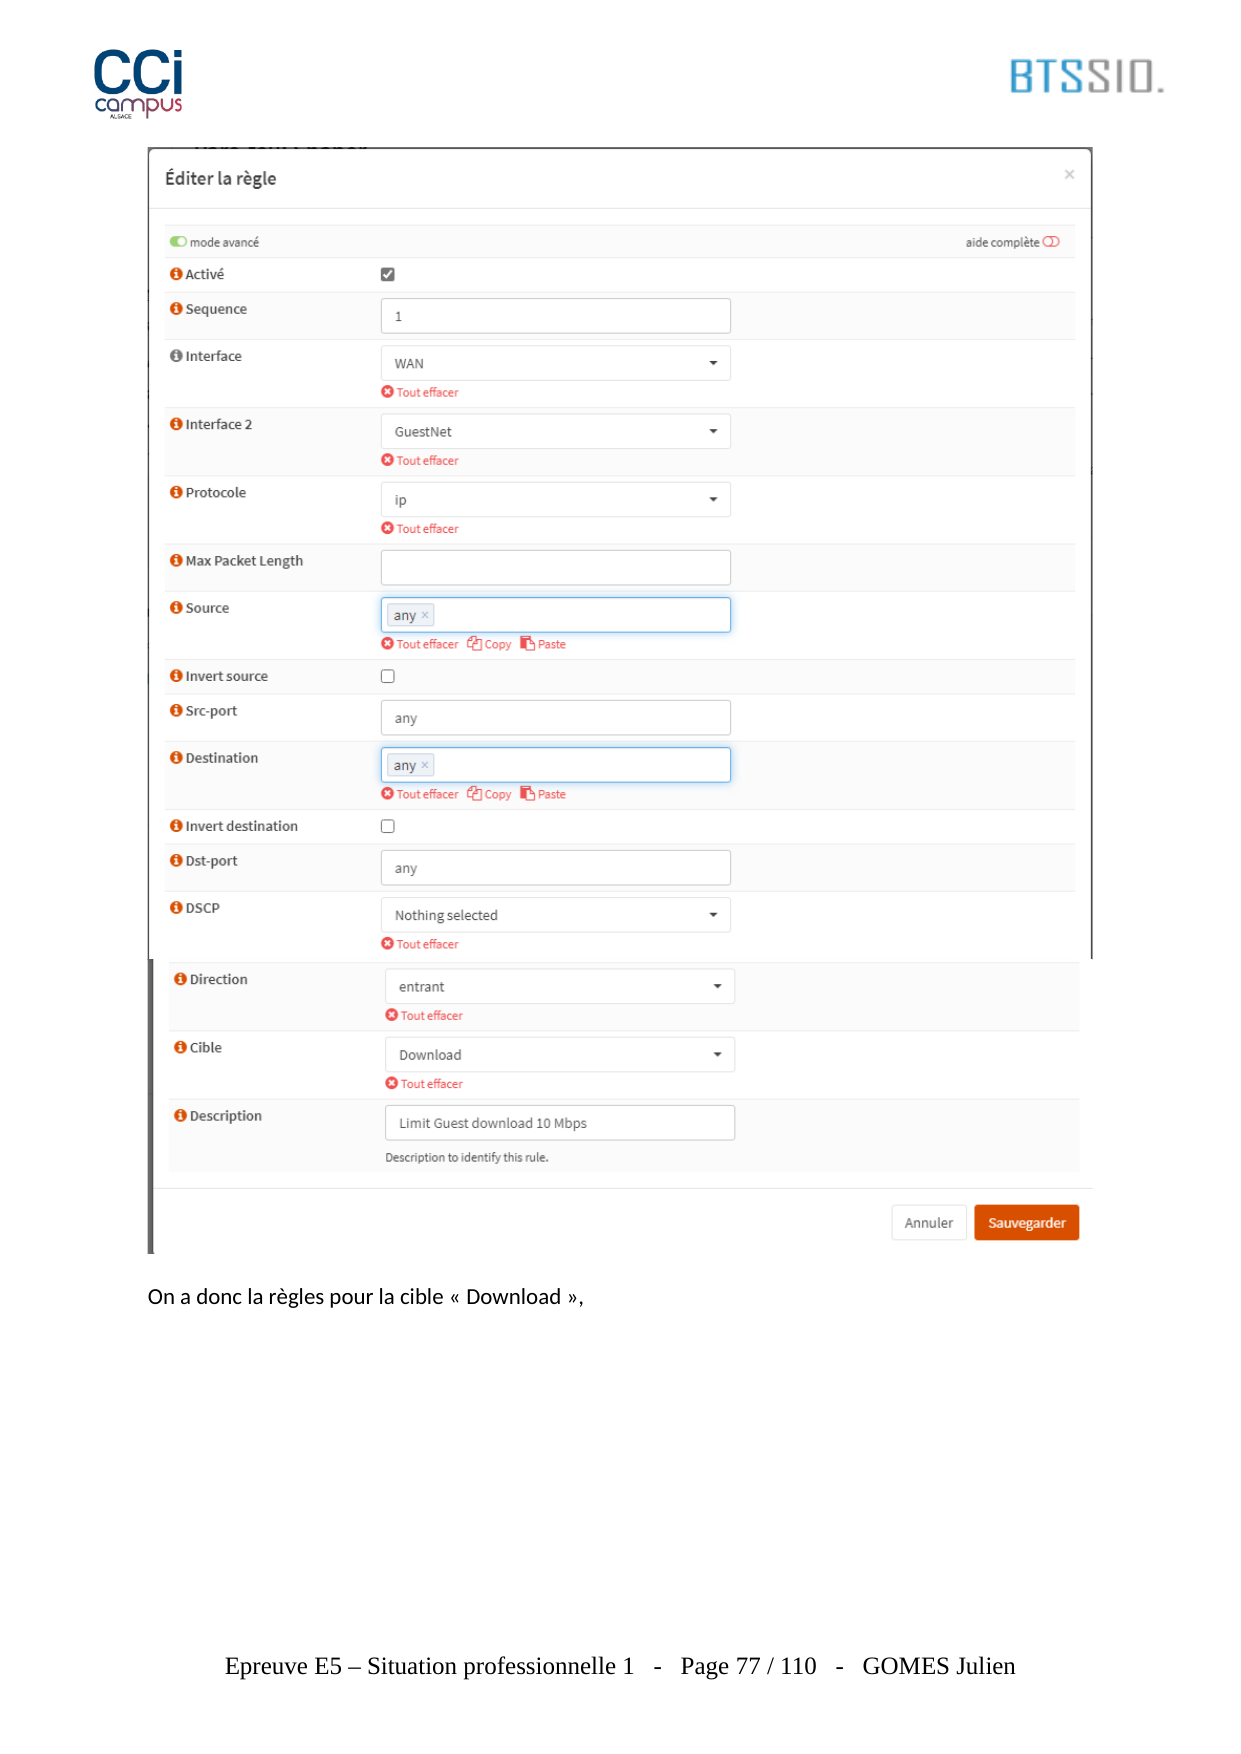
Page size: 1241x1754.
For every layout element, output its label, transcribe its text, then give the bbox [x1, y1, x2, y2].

text On a donc la règles pour la cible « Download », [148, 1282, 1093, 1310]
picture [147, 147, 1093, 1254]
picture [81, 44, 194, 123]
picture [1004, 46, 1169, 104]
